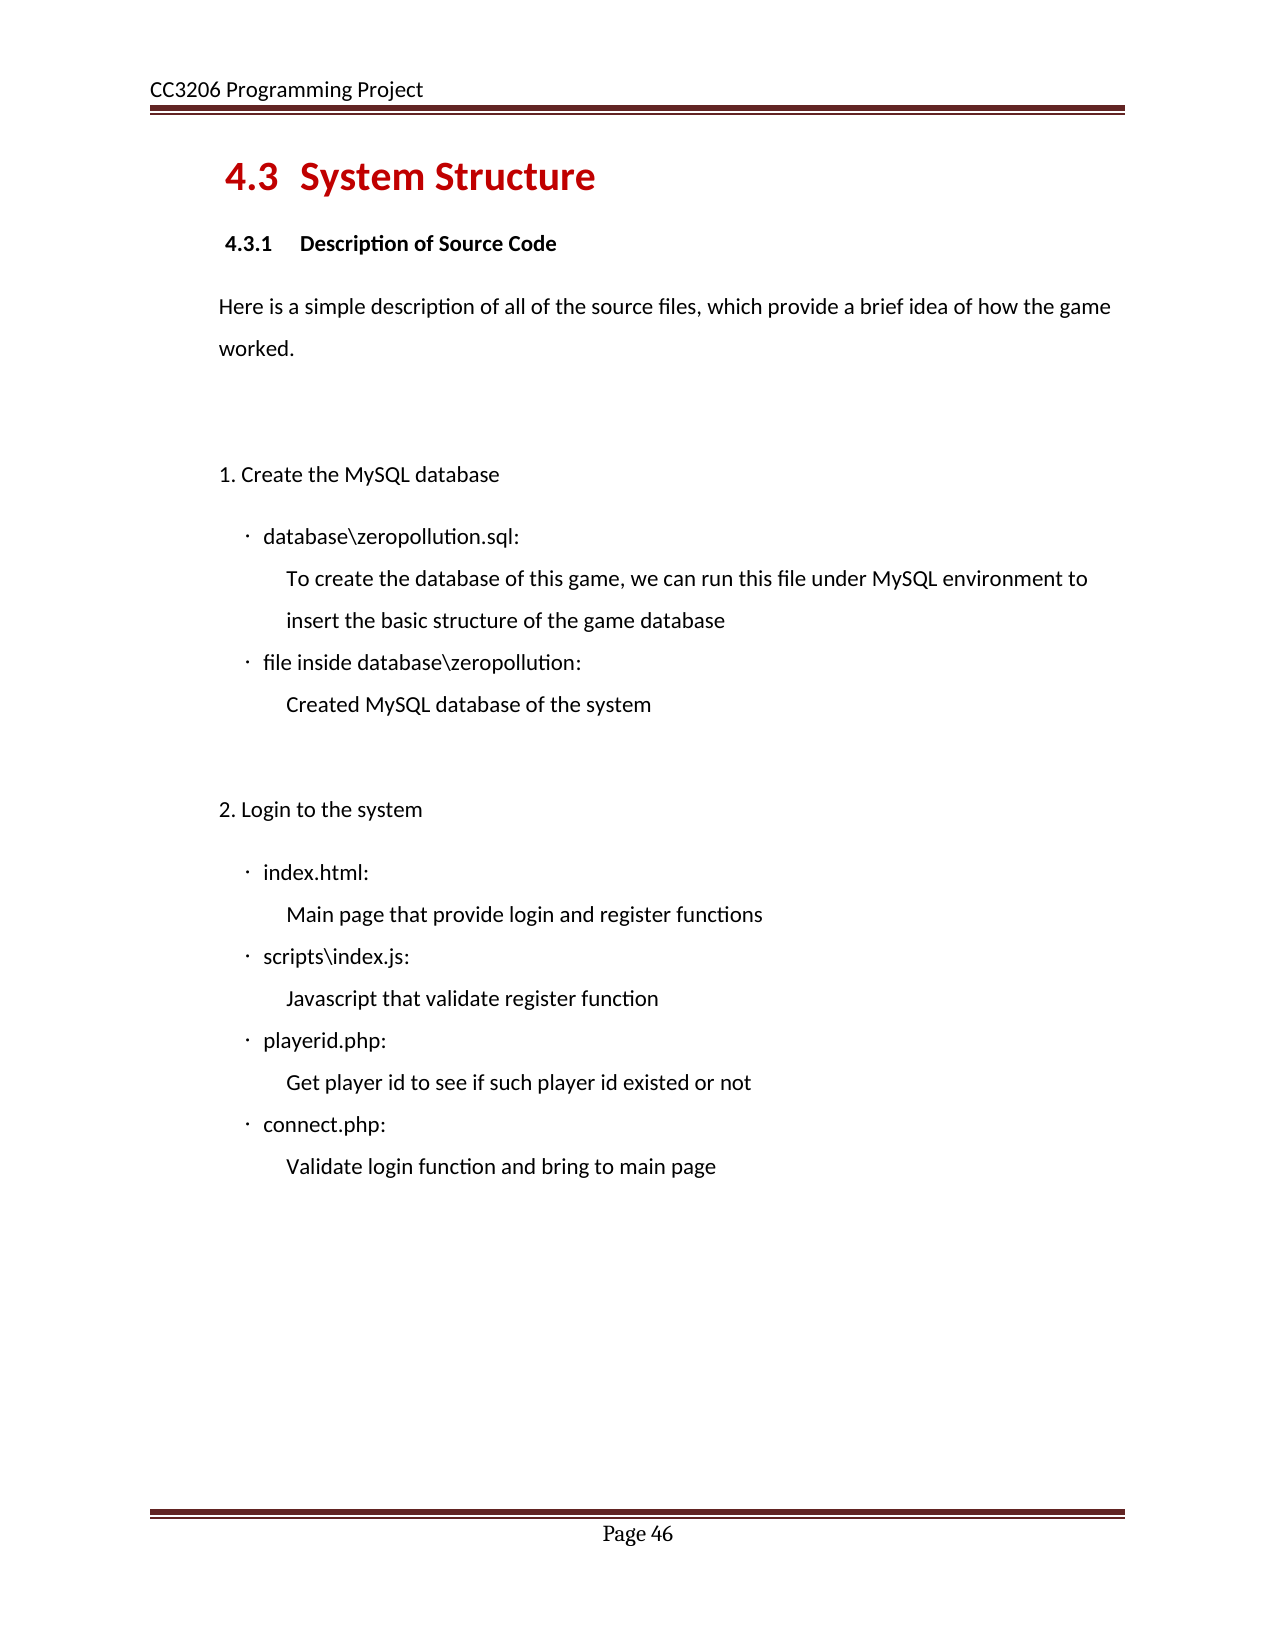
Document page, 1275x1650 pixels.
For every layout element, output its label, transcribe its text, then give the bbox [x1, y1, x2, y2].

text 4.3 System Structure [225, 150, 1125, 201]
text Get player id to see if such player id existed or not [263, 1068, 1125, 1096]
list index.html: [244, 858, 1125, 886]
text Here is a simple description of all of the source files, which provide a brief idea of how the game worked. [219, 292, 1125, 362]
list database\zeropollution.sql: [244, 522, 1125, 551]
list scripts\index.js: [244, 942, 1125, 970]
text Javascript that validate register function [263, 984, 1125, 1012]
list connect.php: [244, 1110, 1125, 1138]
text 4.3.1 Description of Source Code [150, 229, 1125, 257]
text To create the database of this game, we can run this file under MySQL environment to insert the basic structure of the game database [286, 564, 1125, 634]
text Created MySQL database of the system [263, 690, 1125, 718]
text Validate login function and bring to main page [263, 1152, 1125, 1180]
text Main page that provide login and register functions [263, 900, 1125, 928]
text 2. Login to the system [219, 795, 1125, 823]
list file inside database\zeropollution: [244, 648, 1125, 676]
text 1. Create the MySQL database [219, 460, 1125, 488]
list playerid.php: [244, 1026, 1125, 1054]
